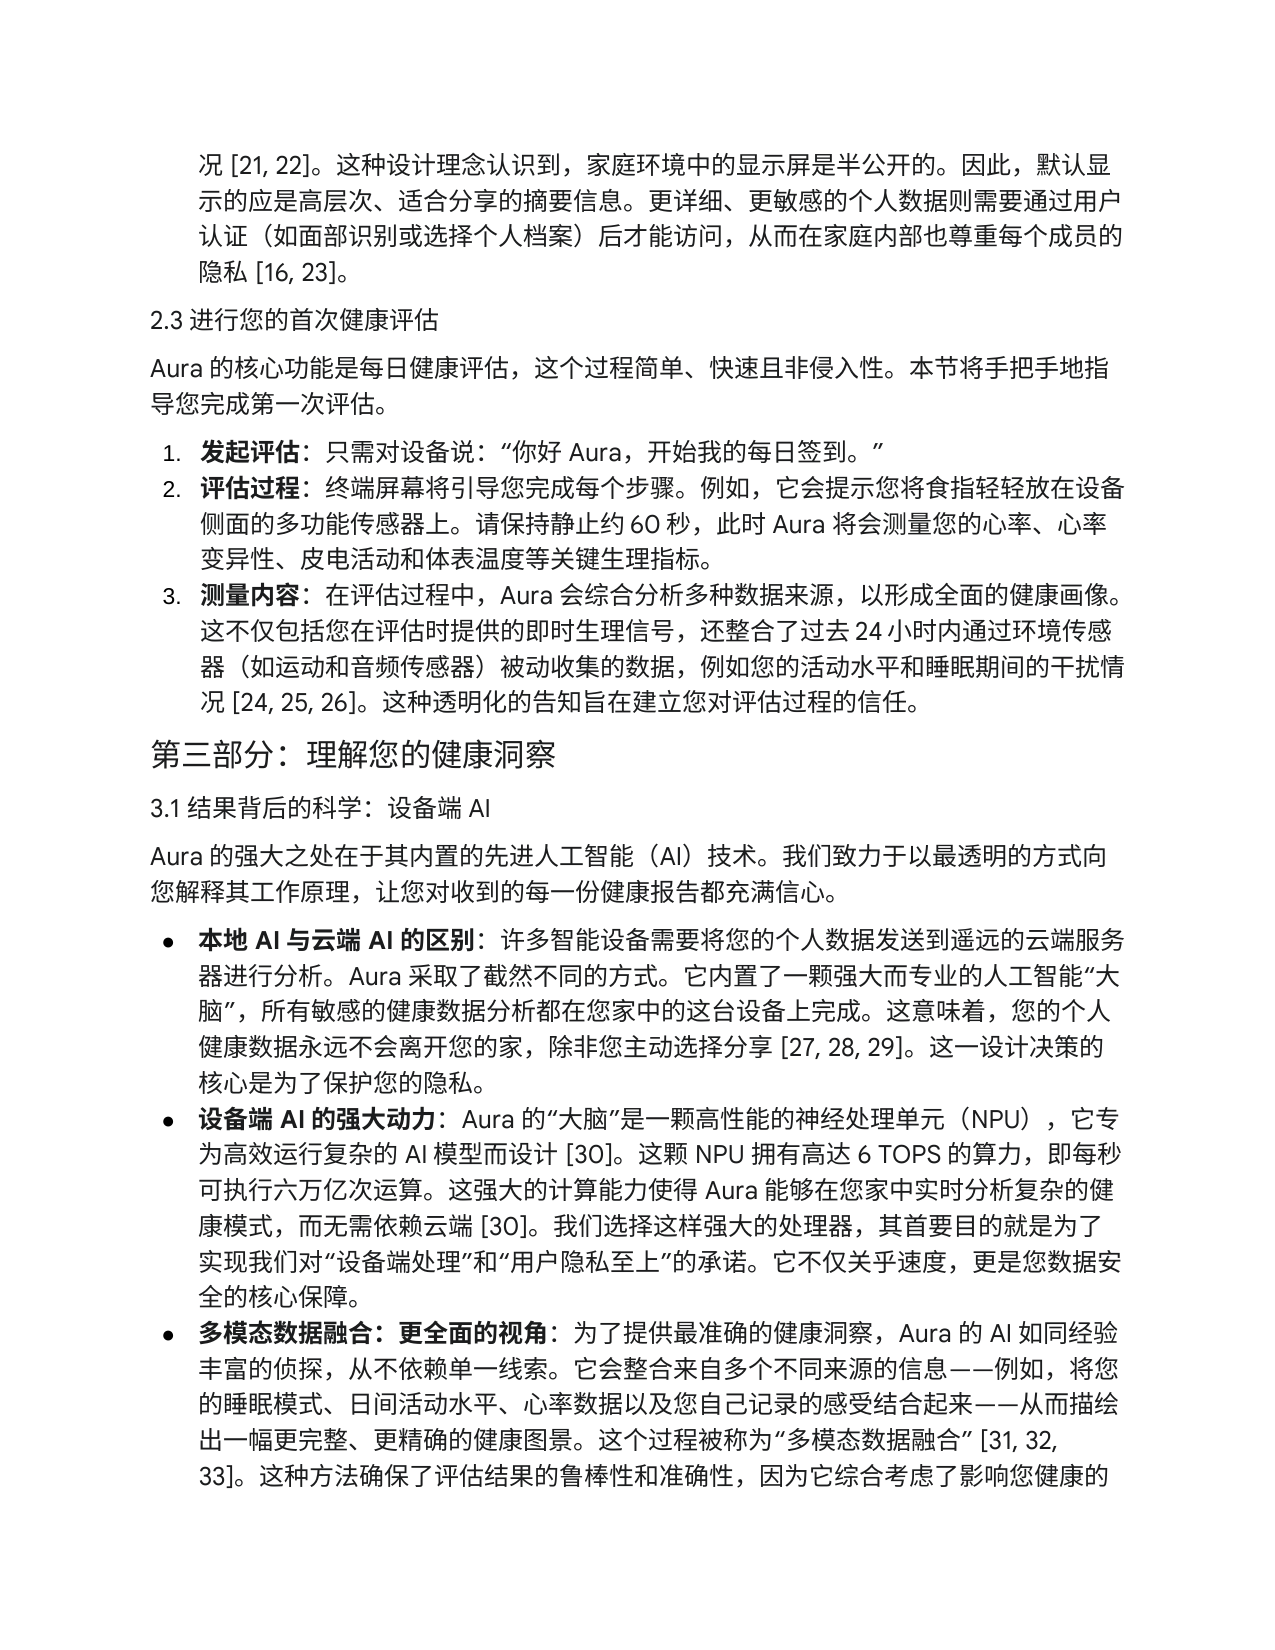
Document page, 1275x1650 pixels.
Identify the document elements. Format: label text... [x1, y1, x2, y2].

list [161, 1318, 1125, 1492]
list 本地 AI 与云端 AI 的区别：许多智能设备需要将您的个人数据发送到遥远的云端服务器进行分析。Aura 采取了截然不同的方式。它内置了一颗强大而专业的人工智能“大脑”，所有敏感的健康数据分析都在您家中的这台设备上完成。这意味着，您的个人健康数据永远不会离开您的家，除非您主动选择分享 [27, 28, 29]。这一设计决策的核心是为了保护您的隐私。 [161, 925, 1125, 1099]
subtitle 3.1 结果背后的科学：设备端 AI [150, 793, 1125, 824]
subtitle 第三部分：理解您的健康洞察 [150, 736, 1125, 775]
list 测量内容：在评估过程中，Aura 会综合分析多种数据来源，以形成全面的健康画像。这不仅包括您在评估时提供的即时生理信号，还整合了过去24小时内通过环境传感器（如运动和音频传感器）被动收集的数据，例如您的活动水平和睡眠期间的干扰情况 [24, 25, 26]。这种透明化的告知旨在建立您对评估过程的信任。 [162, 581, 1125, 719]
list 设备端 AI 的强大动力：Aura 的“大脑”是一颗高性能的神经处理单元（NPU），它专为高效运行复杂的 AI 模型而设计 [30]。这颗 NPU 拥有高达 6 TOPS 的算力，即每秒可执行六万亿次运算。这强大的计算能力使得 Aura 能够在您家中实时分析复杂的健康模式，而无需依赖云端 [30]。我们选择这样强大的处理器，其首要目的就是为了实现我们对“设备端处理”和“用户隐私至上”的承诺。它不仅关乎速度，更是您数据安全的核心保障。 [161, 1104, 1125, 1314]
list 评估过程：终端屏幕将引导您完成每个步骤。例如，它会提示您将食指轻轻放在设备侧面的多功能传感器上。请保持静止约60秒，此时 Aura 将会测量您的心率、心率变异性、皮电活动和体表温度等关键生理指标。 [162, 473, 1125, 576]
text Aura 的强大之处在于其内置的先进人工智能（AI）技术。我们致力于以最透明的方式向您解释其工作原理，让您对收到的每一份健康报告都充满信心。 [150, 841, 1125, 908]
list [161, 150, 1125, 288]
list 发起评估：只需对设备说：“你好 Aura，开始我的每日签到。” [162, 438, 1125, 469]
subtitle 2.3 进行您的首次健康评估 [150, 305, 1125, 337]
text Aura 的核心功能是每日健康评估，这个过程简单、快速且非侵入性。本节将手把手地指导您完成第一次评估。 [150, 354, 1125, 421]
